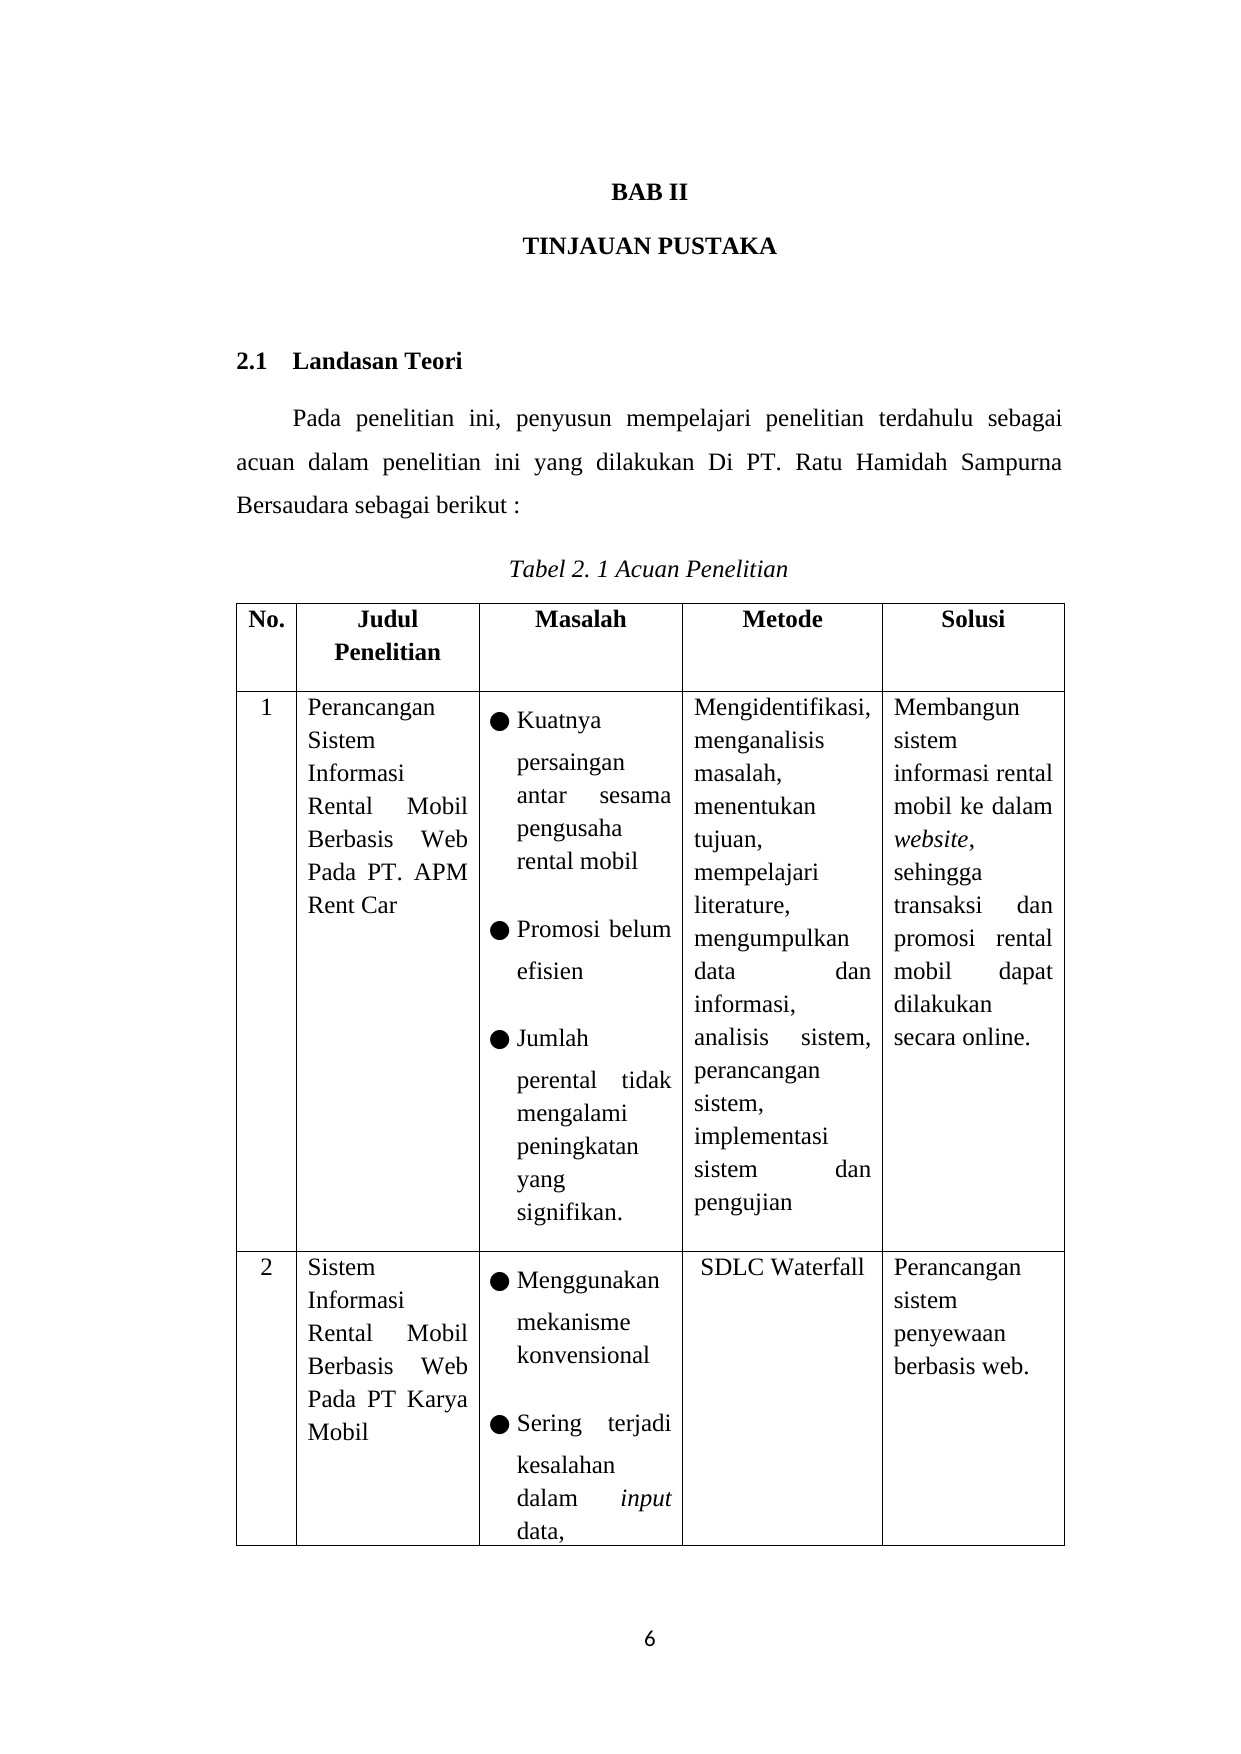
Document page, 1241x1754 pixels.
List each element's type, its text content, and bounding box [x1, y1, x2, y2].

table_cell SDLC Waterfall [683, 1252, 882, 1544]
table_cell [297, 1252, 479, 1544]
table_cell Membangun sistem informasi rental mobil ke dalam website, sehingga transaksi dan promosi rental mobil dapat dilakukan secara online. [883, 692, 1064, 1251]
table_header Metode [683, 604, 882, 691]
text Tabel 2. 1 Acuan Penelitian [236, 554, 1063, 582]
text BAB II [236, 177, 1063, 206]
table_cell 2 [237, 1252, 296, 1544]
table_cell Mengidentifikasi, menganalisis masalah, menentukan tujuan, mempelajari literature, mengumpulkan data dan informasi, analisis sistem, perancangan sistem, implementasi sistem dan pengujian [683, 692, 882, 1251]
subtitle TINJAUAN PUSTAKA [236, 231, 1063, 260]
subtitle 2.1 Landasan Teori [236, 346, 1063, 375]
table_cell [883, 1252, 1064, 1544]
table_cell Perancangan Sistem Informasi Rental Mobil Berbasis Web Pada PT. APM Rent Car [297, 692, 479, 1251]
table_header Solusi [883, 604, 1064, 691]
table_cell Kuatnya persaingan antar sesama pengusaha rental mobil Promosi belum efisien Jumlah perental tidak mengalami peningkatan yang signifikan. [480, 692, 682, 1251]
table_header Masalah [480, 604, 682, 691]
table_cell 1 [237, 692, 296, 1251]
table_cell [480, 1252, 682, 1544]
table_header No. [237, 604, 296, 691]
table_header Judul Penelitian [297, 604, 479, 691]
text Pada penelitian ini, penyusun mempelajari penelitian terdahulu sebagai acuan dalam penelitian ini yang dilakukan Di PT. Ratu Hamidah Sampurna Bersaudara sebagai berikut : [236, 403, 1063, 518]
